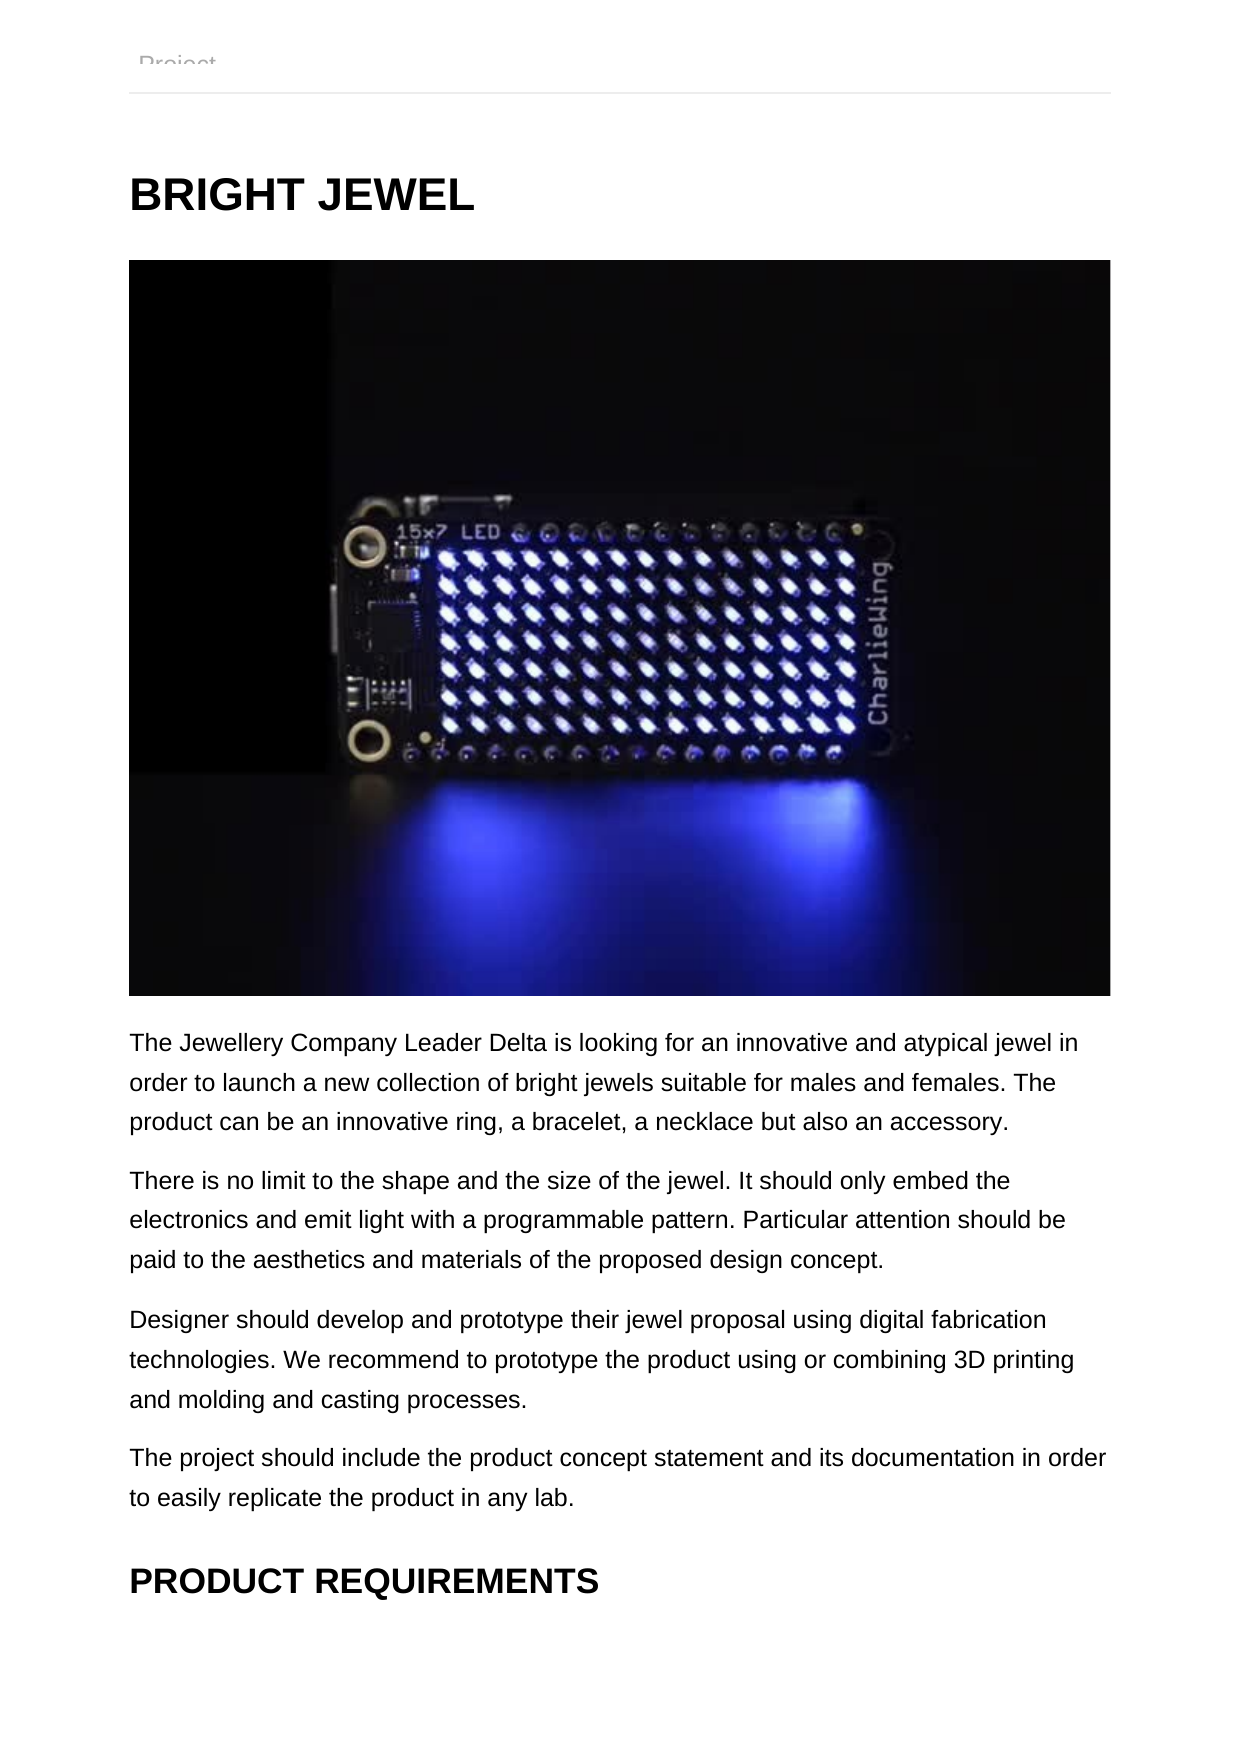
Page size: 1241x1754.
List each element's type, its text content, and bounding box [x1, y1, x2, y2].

text There is no limit to the shape and the size of the jewel. It should only embed the electronics and emit light with a programmable pattern. Particular attention should be paid to the aesthetics and materials of the proposed design concept. [129, 1166, 1069, 1273]
text Designer should develop and prototype their jewel proposal using digital fabrication technologies. We recommend to prototype the product using or combining 3D printing and molding and casting processes. [129, 1305, 1077, 1413]
picture [129, 260, 1111, 996]
subtitle PRODUCT REQUIREMENTS [129, 1561, 1123, 1601]
text The Jewellery Company Leader Delta is looking for an innovative and atypical jewel in order to launch a new collection of bright jewels suitable for males and females. The product can be an innovative ring, a bracelet, a necklace but also an accessory. [129, 996, 1081, 1136]
text The project should include the product concept statement and its documentation in order to easily replicate the product in any lab. [129, 1443, 1109, 1511]
subtitle BRIGHT JEWEL [129, 167, 1123, 220]
